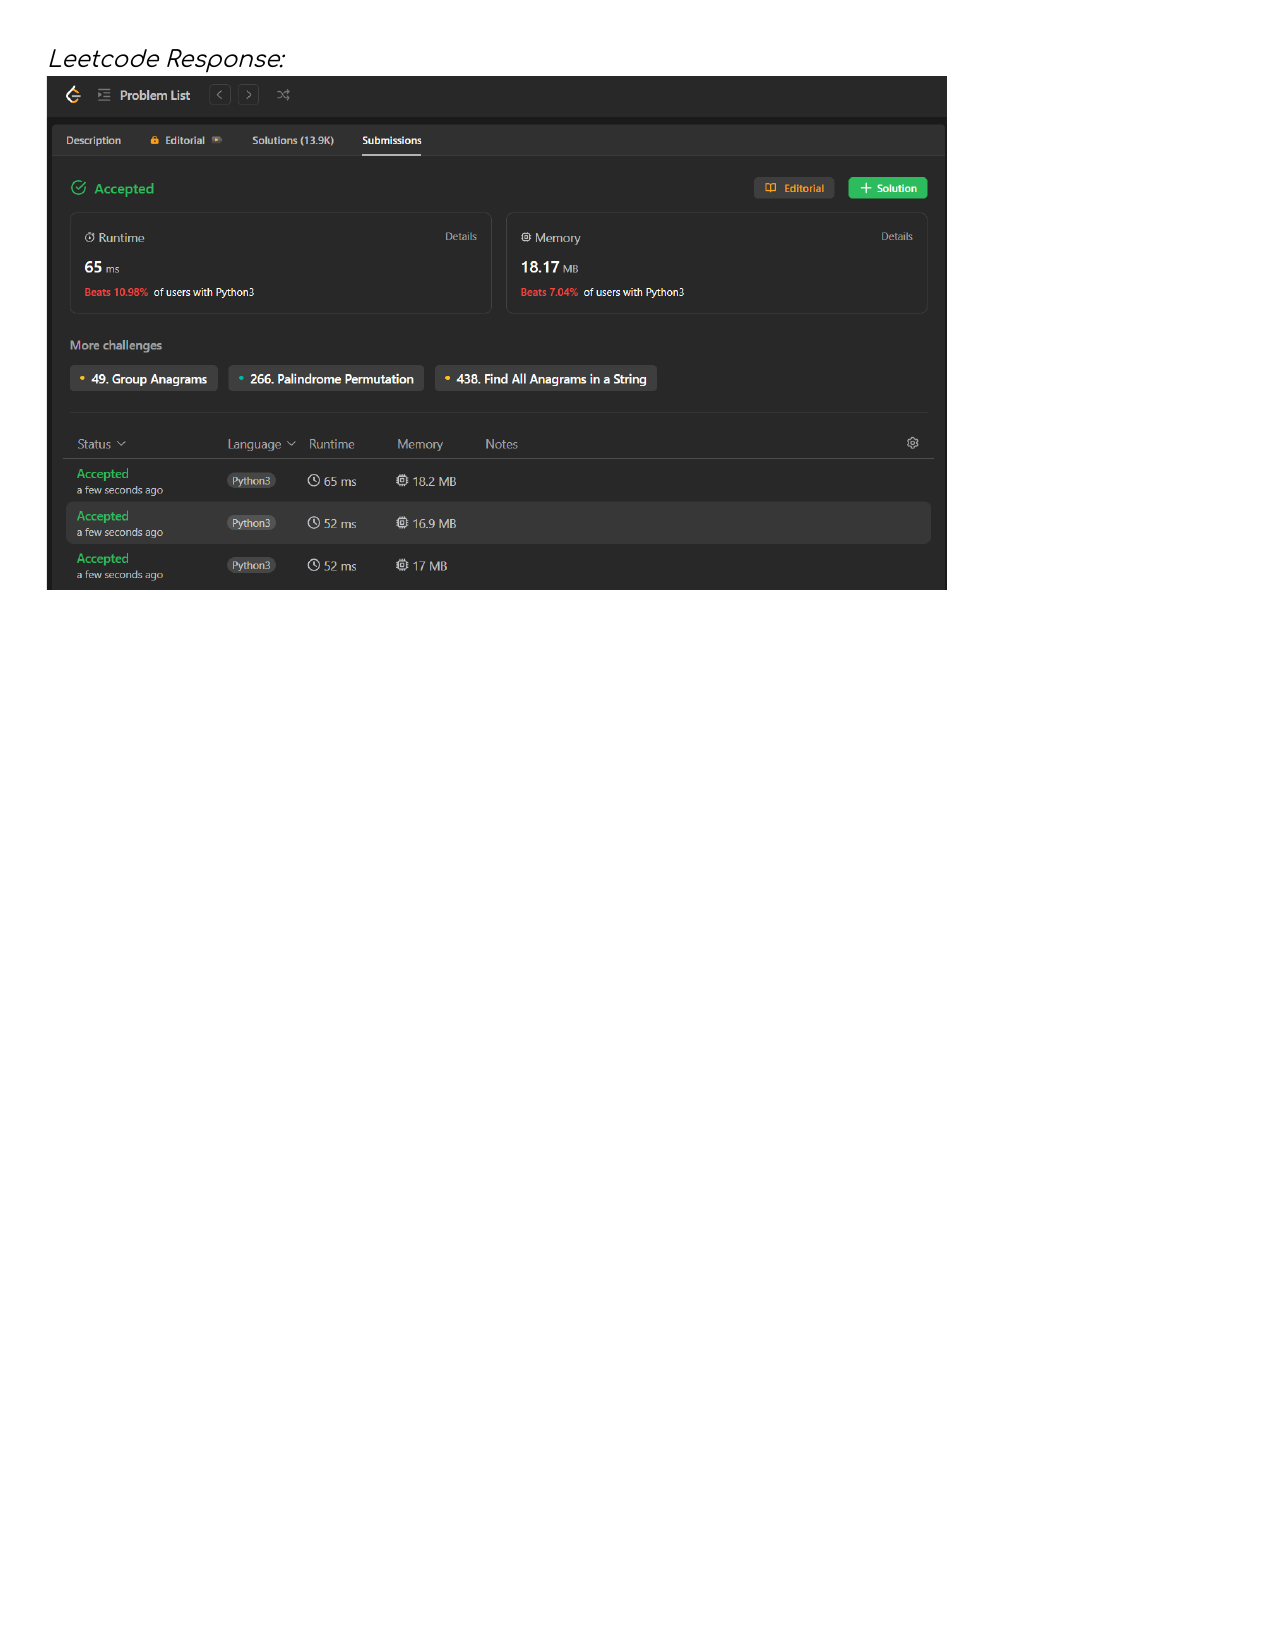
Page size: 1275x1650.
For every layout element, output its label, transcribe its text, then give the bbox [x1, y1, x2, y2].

picture [46, 76, 947, 590]
subtitle Leetcode Response: [47, 47, 1209, 72]
